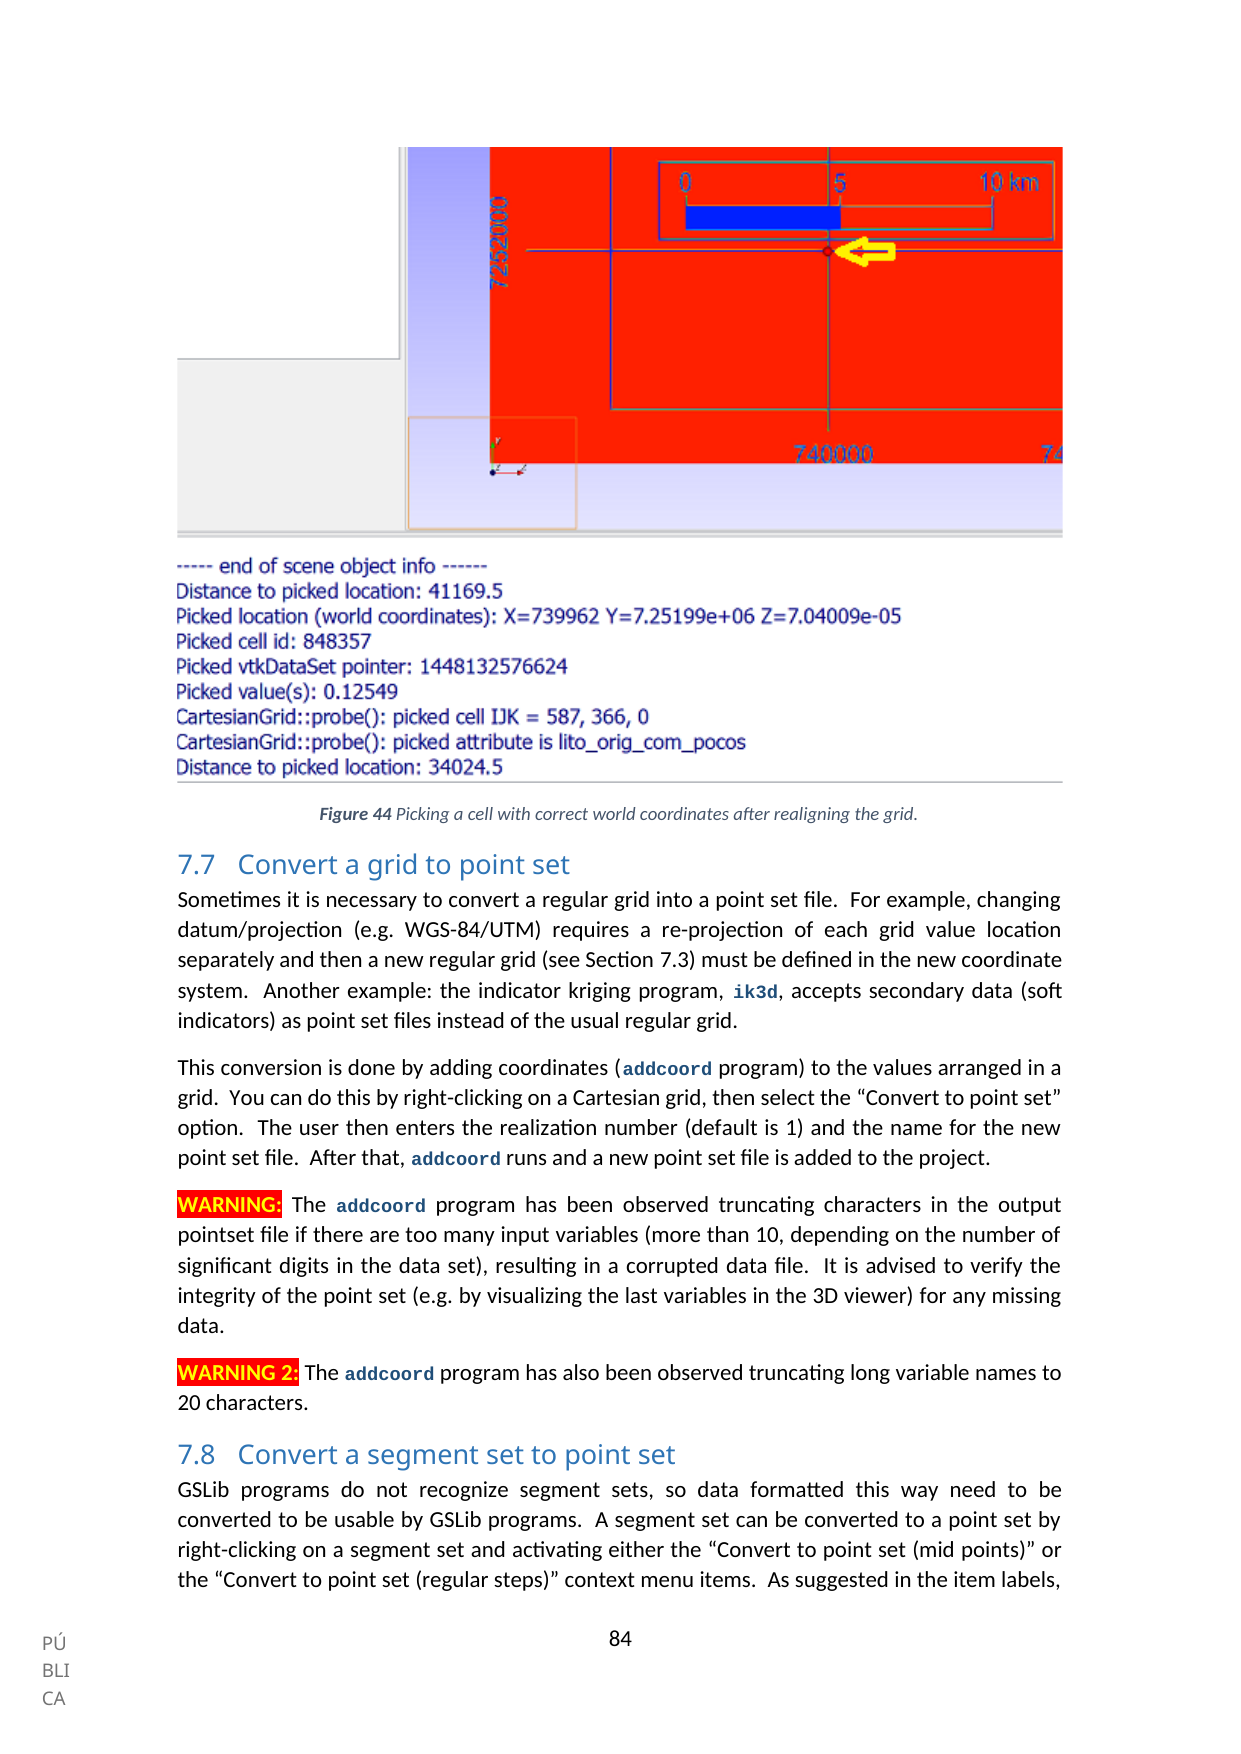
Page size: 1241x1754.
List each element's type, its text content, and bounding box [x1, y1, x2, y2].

text Figure 44 Picking a cell with correct world coordinates after realigning the grid. [177, 802, 1063, 824]
text WARNING: The addcoord program has been observed truncating characters in the output pointset file if there are too many input variables (more than 10, depending on the number of significant digits in the data set), resulting in a corrupted data file. It is advised to verify the integrity of the point set (e.g. by visualizing the last variables in the 3D viewer) for any missing data. [177, 1190, 1063, 1339]
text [177, 1475, 1063, 1594]
subtitle Convert a segment set to point set [177, 1435, 1063, 1472]
text This conversion is done by adding coordinates (addcoord program) to the values arranged in a grid. You can do this by right-clicking on a Cartesian grid, then select the “Convert to point set” option. The user then enters the realization number (default is 1) and the name for the new point set file. After that, addcoord runs and a new point set file is added to the project. [177, 1053, 1063, 1172]
subtitle Convert a grid to point set [177, 845, 1063, 882]
picture [177, 147, 1063, 783]
text WARNING 2: The addcoord program has also been observed truncating long variable names to 20 characters. [177, 1358, 1063, 1416]
text Sometimes it is necessary to convert a regular grid into a point set file. For example, changing datum/projection (e.g. WGS-84/UTM) requires a re-projection of each grid value location separately and then a new regular grid (see Section 7.3) must be defined in the new coordinate system. Another example: the indicator kriging program, ik3d, accepts secondary data (soft indicators) as point set files instead of the usual regular grid. [177, 885, 1063, 1034]
